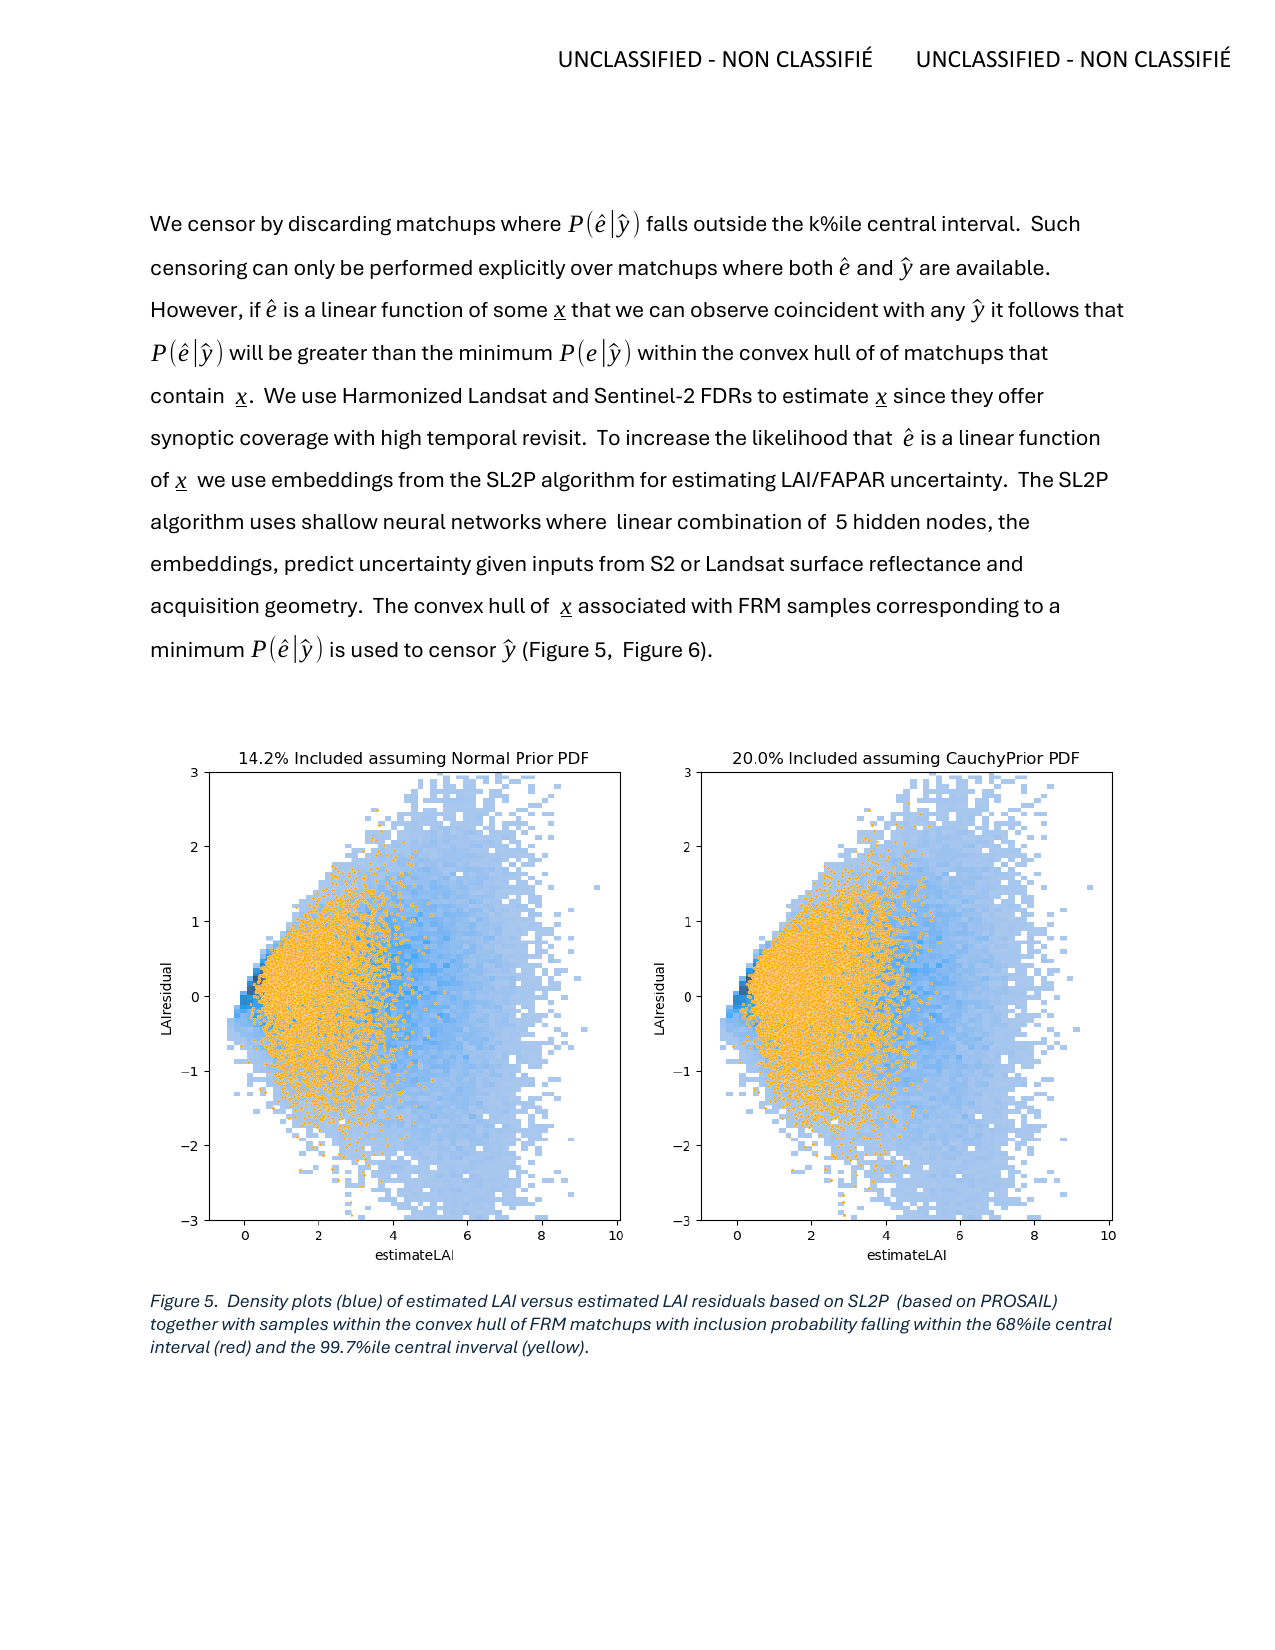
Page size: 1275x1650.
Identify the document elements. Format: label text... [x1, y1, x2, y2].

text Figure . Density plots (blue) of estimated LAI versus estimated LAI residuals based on SL2P (based on PROSAIL) together with samples within the convex hull of FRM matchups with inclusion probability falling within the 68%ile central interval (red) and the 99.7%ile central inverval (yellow). [150, 1290, 1125, 1359]
text We censor by discarding matchups where falls outside the k%ile central interval. Such censoring can only be performed explicitly over matchups where both and are available. However, if is a linear function of some that we can observe coincident with any it follows that will be greater than the minimum within the convex hull of of matchups that contain . We use Harmonized Landsat and Sentinel-2 FDRs to estimate since they offer synoptic coverage with high temporal revisit. To increase the likelihood that is a linear function of we use embeddings from the SL2P algorithm for estimating LAI/FAPAR uncertainty. The SL2P algorithm uses shallow neural networks where linear combination of 5 hidden nodes, the embeddings, predict uncertainty given inputs from S2 or Landsat surface reflectance and acquisition geometry. The convex hull of associated with FRM samples corresponding to a minimum is used to censor (Figure 5, Figure 6). [150, 209, 1125, 665]
picture [150, 742, 1125, 1271]
